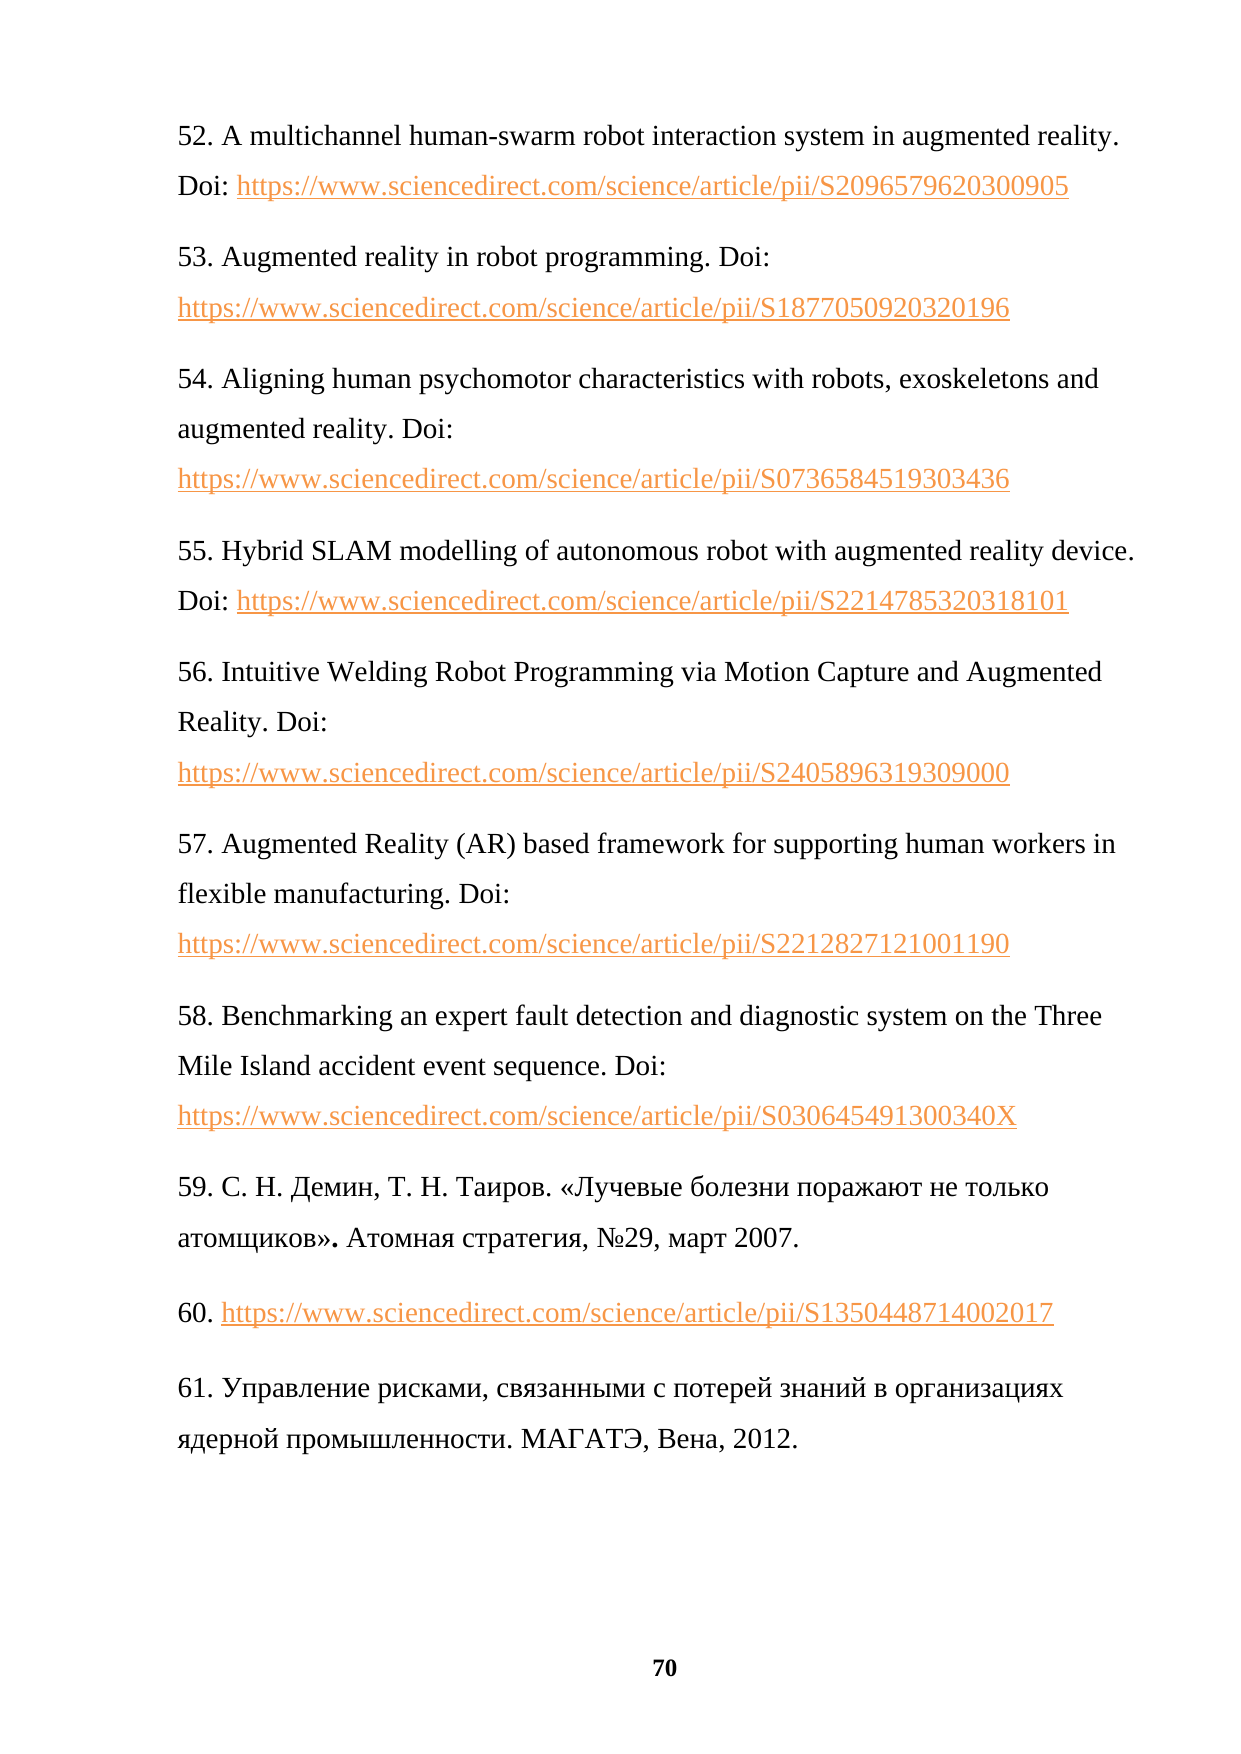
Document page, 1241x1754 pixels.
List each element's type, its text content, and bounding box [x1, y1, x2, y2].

text 56. Intuitive Welding Robot Programming via Motion Capture and Augmented Reality. Doi: https://www.sciencedirect.com/science/article/pii/S2405896319309000 [177, 654, 1152, 788]
subtitle 59. С. Н. Демин, Т. Н. Таиров. «Лучевые болезни поражают не только атомщиков». Атомная стратегия, №29, март 2007. [177, 1169, 1152, 1253]
text 52. A multichannel human-swarm robot interaction system in augmented reality. Doi: https://www.sciencedirect.com/science/article/pii/S2096579620300905 [177, 118, 1152, 202]
text 61. Управление рисками, связанными с потерей знаний в организациях ядерной промышленности. МАГАТЭ, Вена, 2012. [177, 1371, 1152, 1454]
subtitle 60. https://www.sciencedirect.com/science/article/pii/S1350448714002017 [177, 1295, 1152, 1329]
text 54. Aligning human psychomotor characteristics with robots, exoskeletons and augmented reality. Doi: https://www.sciencedirect.com/science/article/pii/S0736584519303436 [177, 361, 1152, 495]
text 53. Augmented reality in robot programming. Doi: https://www.sciencedirect.com/science/article/pii/S1877050920320196 [177, 239, 1152, 323]
text 58. Benchmarking an expert fault detection and diagnostic system on the Three Mile Island accident event sequence. Doi: https://www.sciencedirect.com/science/article/pii/S030645491300340X [177, 998, 1152, 1132]
text 55. Hybrid SLAM modelling of autonomous robot with augmented reality device. Doi: https://www.sciencedirect.com/science/article/pii/S2214785320318101 [177, 533, 1152, 617]
text 57. Augmented Reality (AR) based framework for supporting human workers in flexible manufacturing. Doi: https://www.sciencedirect.com/science/article/pii/S2212827121001190 [177, 826, 1152, 960]
